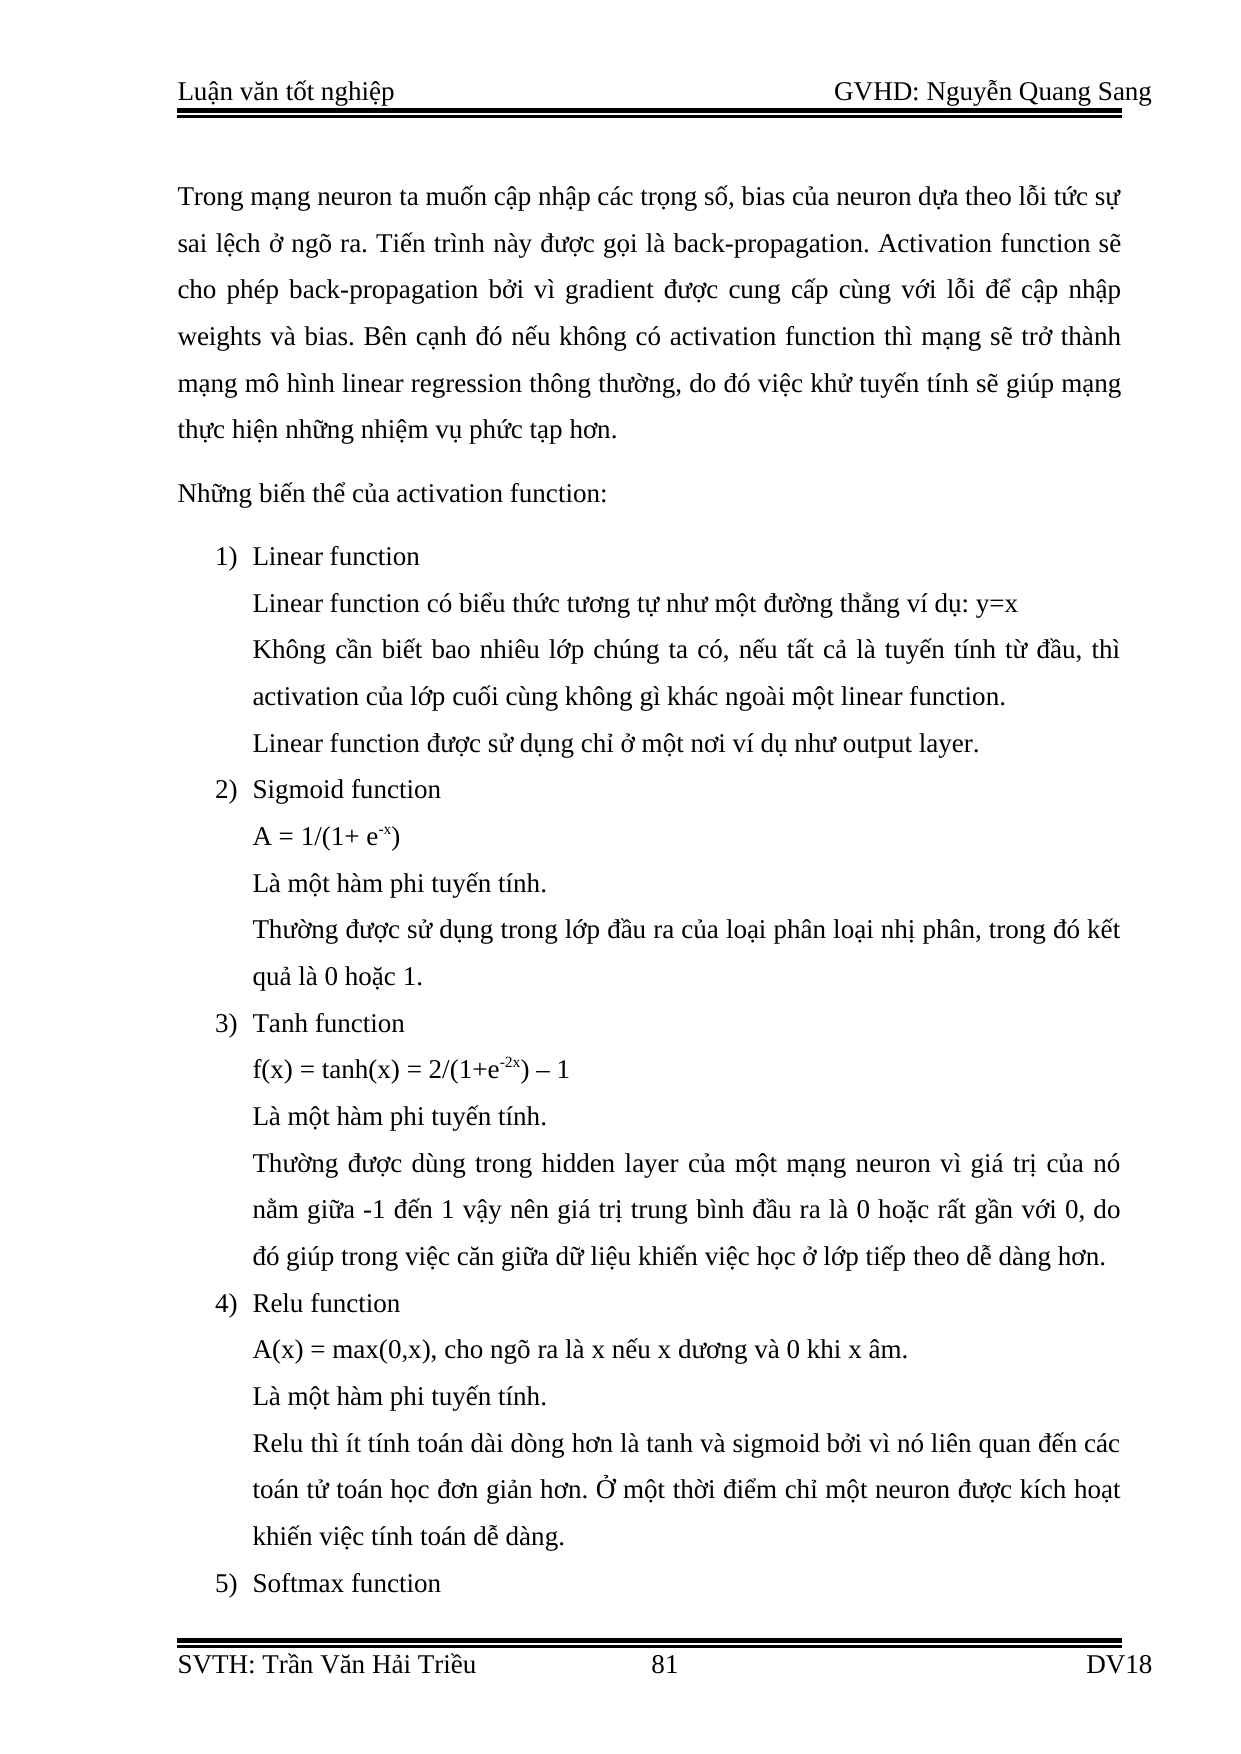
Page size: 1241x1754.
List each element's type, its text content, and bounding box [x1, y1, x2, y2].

list Là một hàm phi tuyến tính. [252, 867, 1122, 898]
list Linear function có biểu thức tương tự như một đường thẳng ví dụ: y=x [252, 587, 1122, 618]
list Sigmoid function [215, 773, 1122, 804]
list Không cần biết bao nhiêu lớp chúng ta có, nếu tất cả là tuyến tính từ đầu, thì activation của lớp cuối cùng không gì khác ngoài một linear function. [252, 633, 1122, 711]
text Trong mạng neuron ta muốn cập nhập các trọng số, bias của neuron dựa theo lỗi tức sự sai lệch ở ngõ ra. Tiến trình này được gọi là back-propagation. Activation function sẽ cho phép back-propagation bởi vì gradient được cung cấp cùng với lỗi để cập nhập weights và bias. Bên cạnh đó nếu không có activation function thì mạng sẽ trở thành mạng mô hình linear regression thông thường, do đó việc khử tuyến tính sẽ giúp mạng thực hiện những nhiệm vụ phức tạp hơn. [177, 180, 1122, 444]
text Những biến thể của activation function: [177, 477, 1122, 508]
list f(x) = tanh(x) = 2/(1+e-2x) – 1 [252, 1053, 1122, 1084]
list Là một hàm phi tuyến tính. [252, 1380, 1122, 1411]
list Softmax function [215, 1567, 1122, 1598]
list Relu function [215, 1287, 1122, 1318]
list Thường được dùng trong hidden layer của một mạng neuron vì giá trị của nó nằm giữa -1 đến 1 vậy nên giá trị trung bình đầu ra là 0 hoặc rất gần với 0, do đó giúp trong việc căn giữa dữ liệu khiến việc học ở lớp tiếp theo dễ dàng hơn. [252, 1147, 1122, 1271]
list A(x) = max(0,x), cho ngõ ra là x nếu x dương và 0 khi x âm. [252, 1333, 1122, 1364]
list Linear function được sử dụng chỉ ở một nơi ví dụ như output layer. [252, 727, 1122, 758]
list A = 1/(1+ e-x) [252, 820, 1122, 851]
list Là một hàm phi tuyến tính. [252, 1100, 1122, 1131]
list Tanh function [215, 1007, 1122, 1038]
list Linear function [215, 540, 1122, 571]
list Relu thì ít tính toán dài dòng hơn là tanh và sigmoid bởi vì nó liên quan đến các toán tử toán học đơn giản hơn. Ở một thời điểm chỉ một neuron được kích hoạt khiến việc tính toán dễ dàng. [252, 1427, 1122, 1551]
list Thường được sử dụng trong lớp đầu ra của loại phân loại nhị phân, trong đó kết quả là 0 hoặc 1. [252, 913, 1122, 991]
